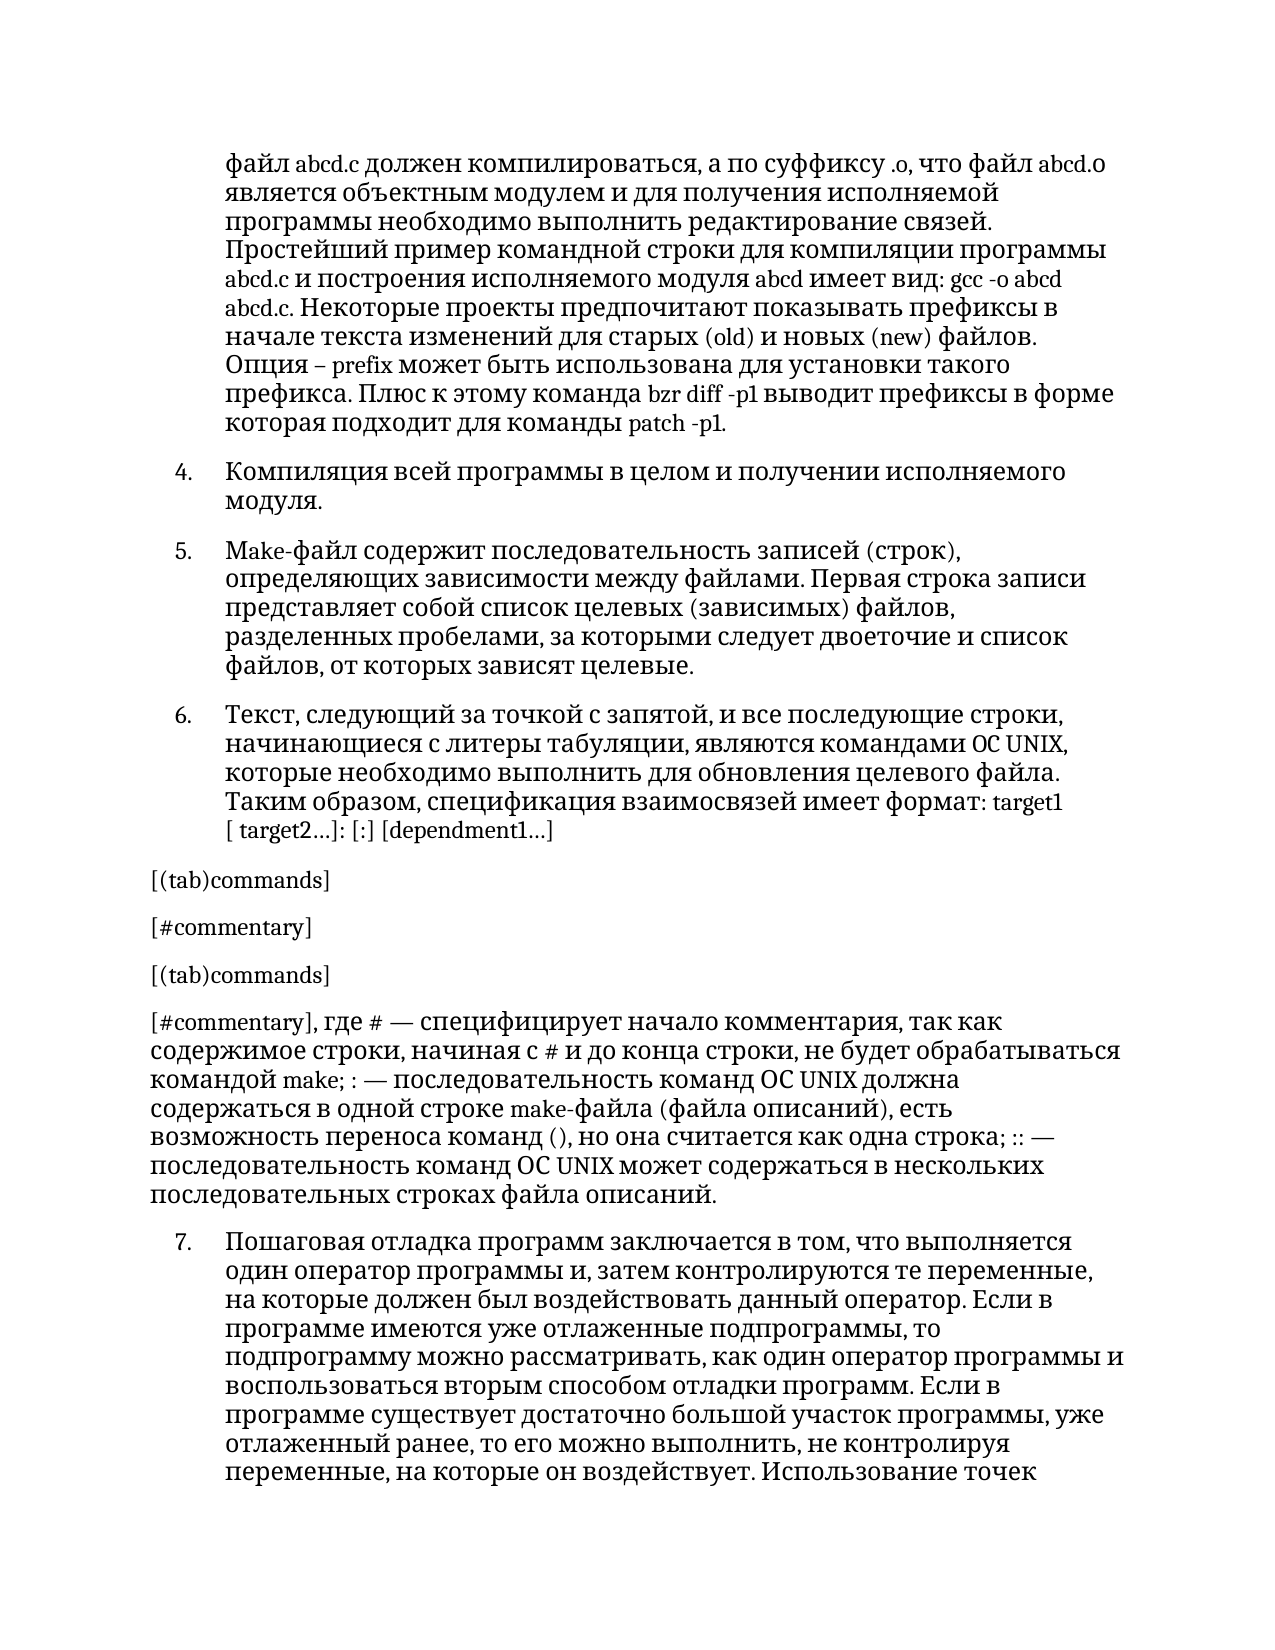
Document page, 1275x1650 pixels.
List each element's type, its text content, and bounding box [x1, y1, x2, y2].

list Текст, следующий за точкой с запятой, и все последующие строки, начинающиеся с литеры табуляции, являются командами OC UNIX, которые необходимо выполнить для обновления целевого файла. Таким образом, спецификация взаимосвязей имеет формат: target1 [ target2…]: [:] [dependment1…] [175, 701, 1125, 845]
list Компиляция всей программы в целом и получении исполняемого модуля. [175, 458, 1125, 516]
text [(tab)commands] [150, 961, 1125, 989]
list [175, 1228, 1125, 1487]
text [(tab)commands] [150, 866, 1125, 894]
text [#commentary], где # — специфицирует начало комментария, так как содержимое строки, начиная с # и до конца строки, не будет обрабатываться командой make; : — последовательность команд ОС UNIX должна содержаться в одной строке make-файла (файла описаний), есть возможность переноса команд (), но она считается как одна строка; :: — последовательность команд ОС UNIX может содержаться в нескольких последовательных строках файла описаний. [150, 1008, 1125, 1209]
list Мake-файл содержит последовательность записей (строк), определяющих зависимости между файлами. Первая строка записи представляет собой список целевых (зависимых) файлов, разделенных пробелами, за которыми следует двоеточие и список файлов, от которых зависят целевые. [175, 537, 1125, 680]
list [175, 150, 1125, 437]
text [#commentary] [150, 913, 1125, 942]
